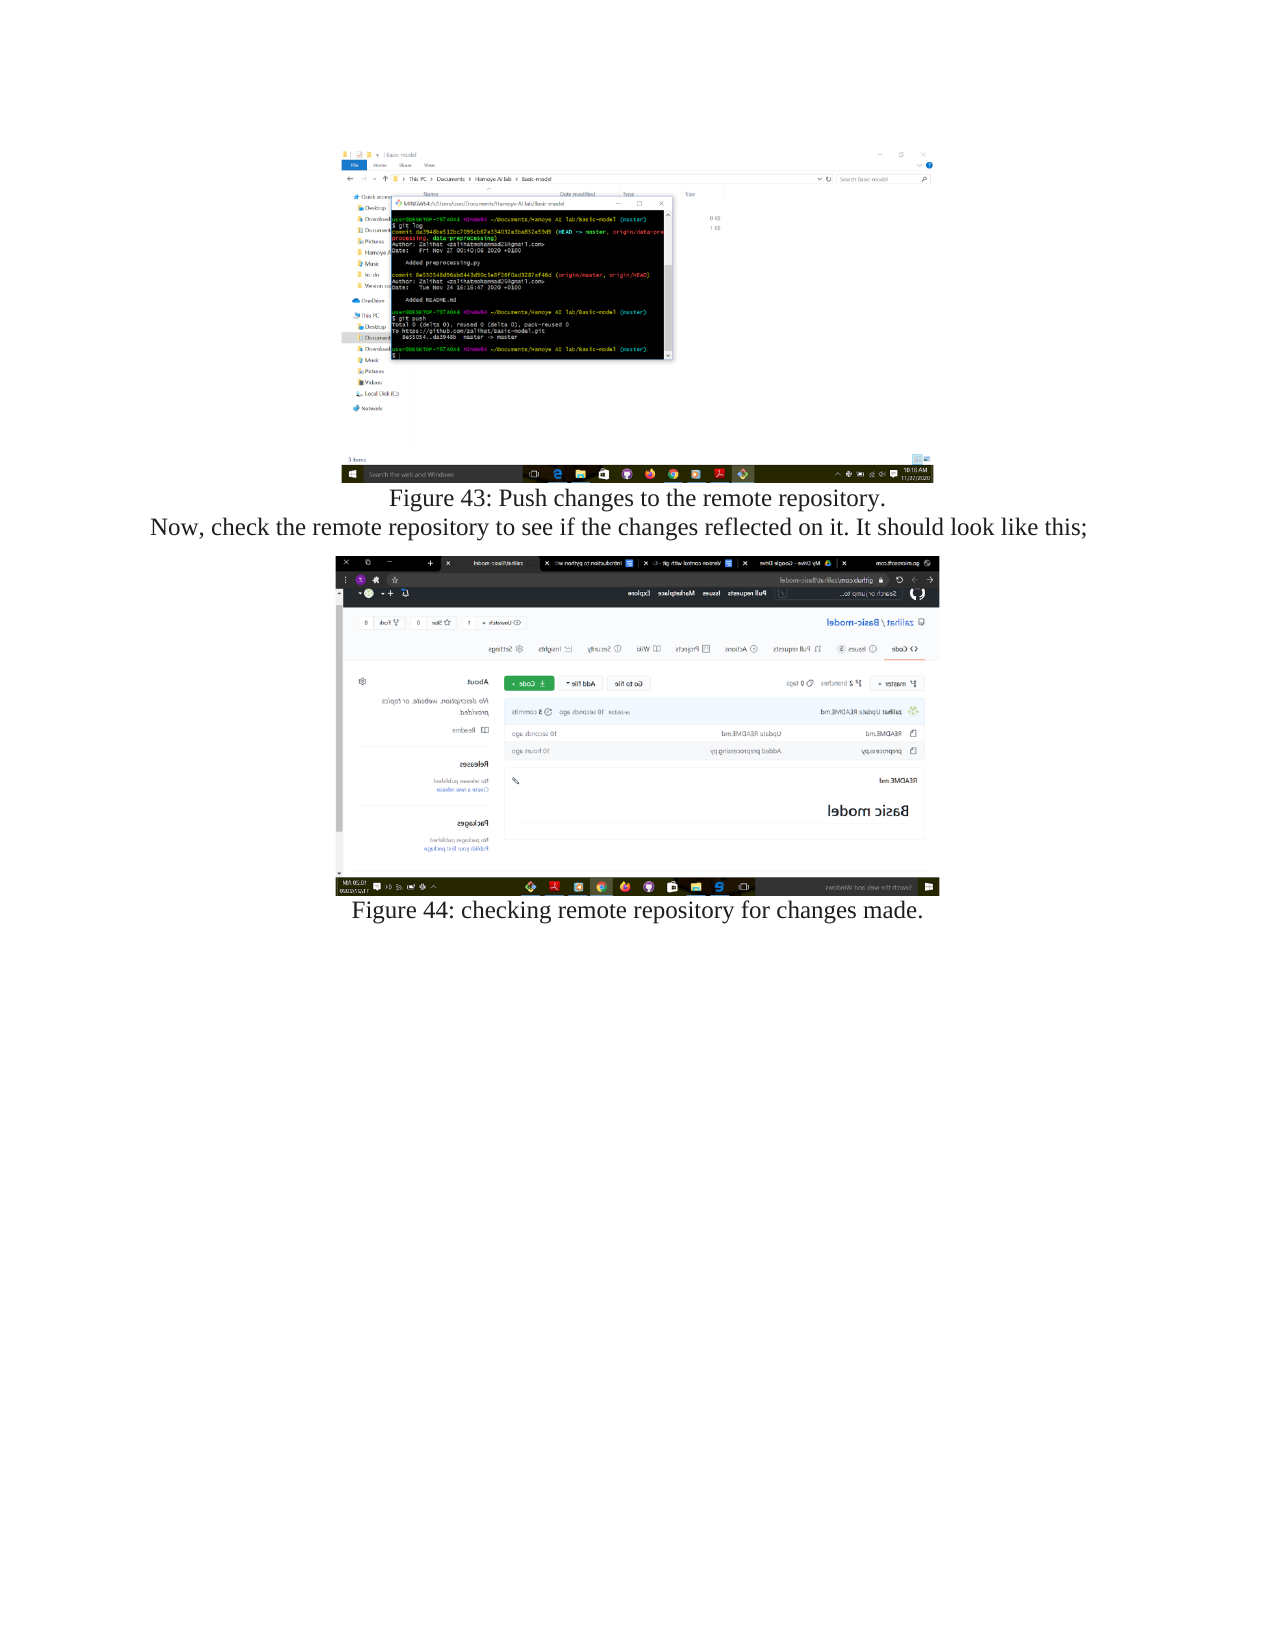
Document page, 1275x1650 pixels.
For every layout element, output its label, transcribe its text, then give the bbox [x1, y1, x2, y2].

text Figure 43: Push changes to the remote repository. [150, 483, 1125, 512]
text Figure 44: checking remote repository for changes made. [150, 896, 1125, 924]
picture [335, 556, 940, 896]
picture [341, 150, 934, 483]
text Now, check the remote repository to see if the changes reflected on it. It should look like this; [150, 512, 1125, 540]
